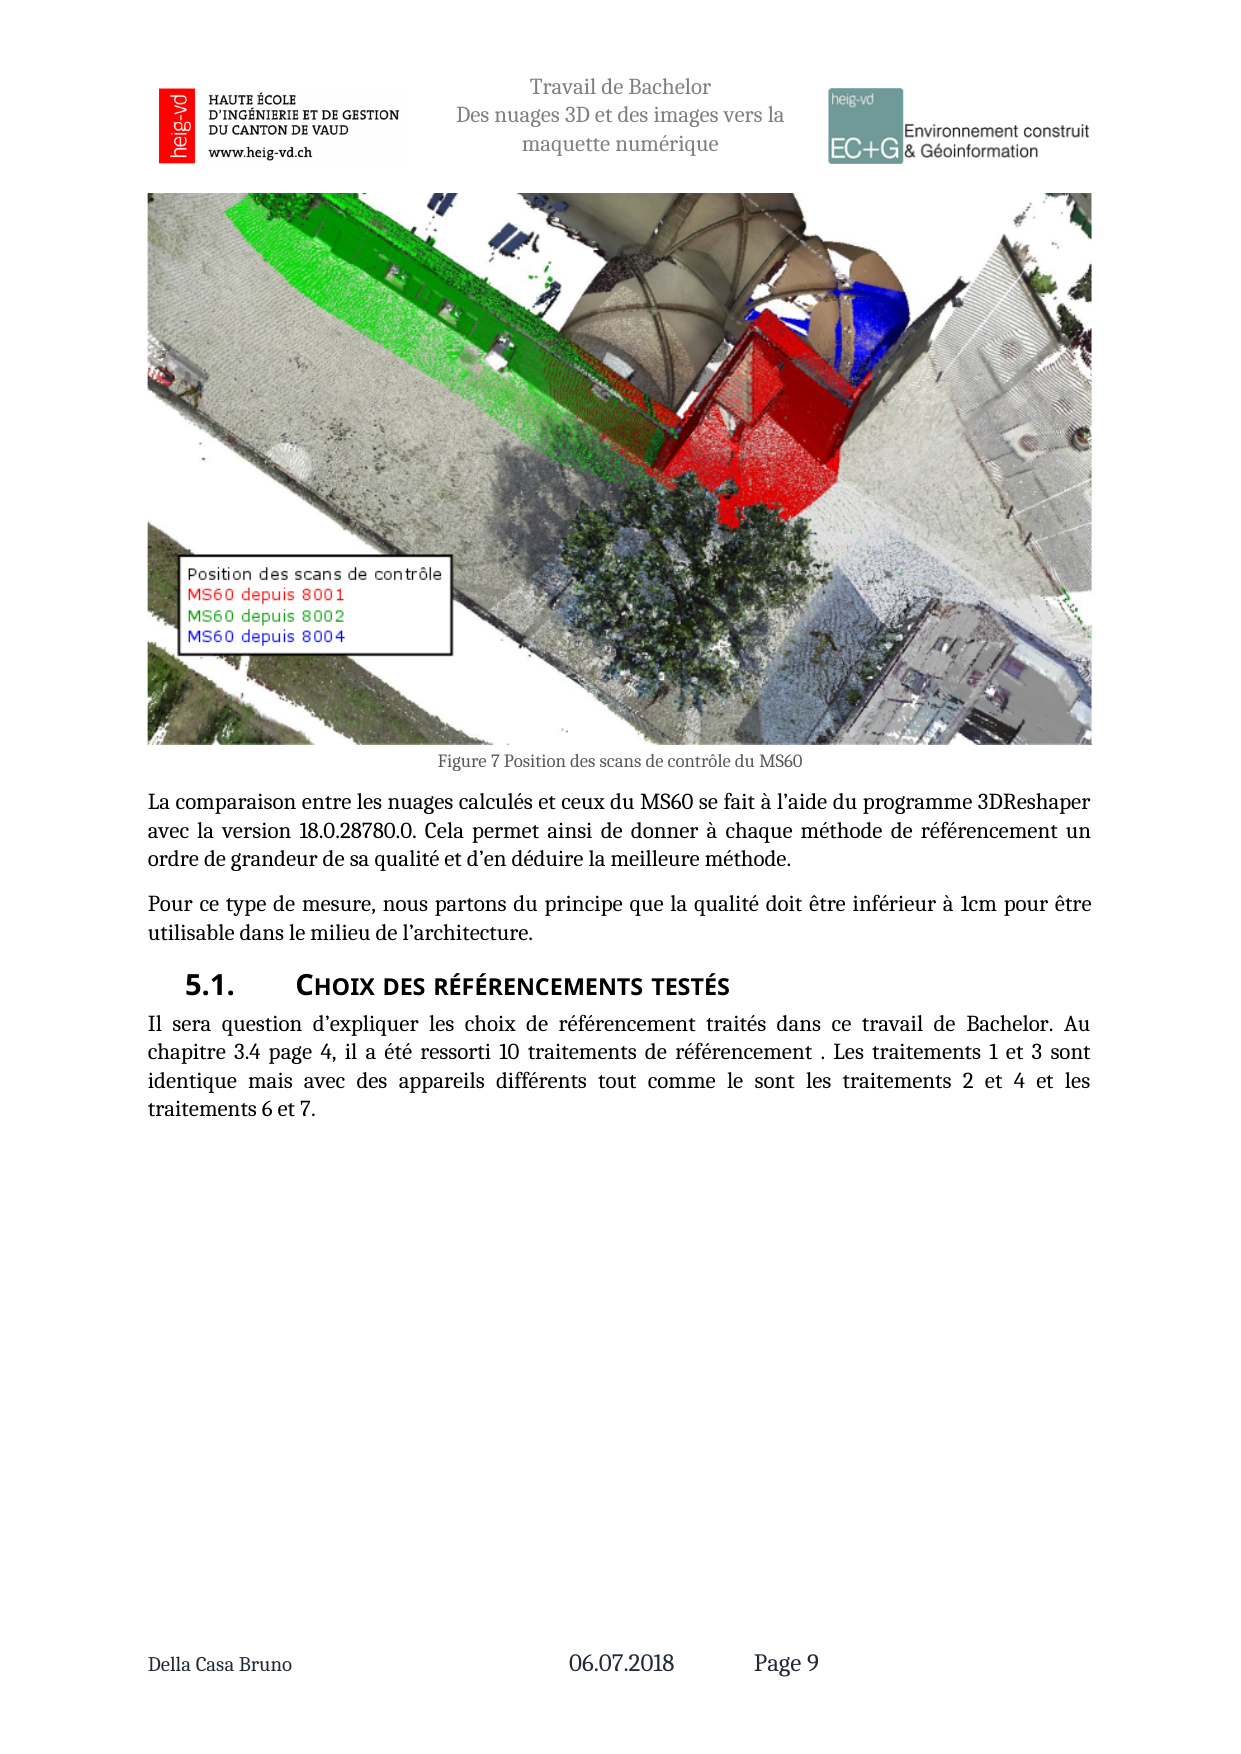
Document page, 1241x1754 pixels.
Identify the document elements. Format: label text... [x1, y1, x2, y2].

picture [147, 193, 1093, 745]
picture [827, 87, 1093, 165]
text Pour ce type de mesure, nous partons du principe que la qualité doit être inférieur à 1cm pour être utilisable dans le milieu de l’architecture. [148, 891, 1093, 946]
picture [147, 87, 410, 165]
text Il sera question d’expliquer les choix de référencement traités dans ce travail de Bachelor. Au chapitre 3.4 page 4, il a été ressorti 10 traitements de référencement . Les traitements 1 et 3 sont identique mais avec des appareils différents tout comme le sont les traitements 2 et 4 et les traitements 6 et 7. [148, 1011, 1093, 1122]
subtitle Choix des référencements testés [185, 965, 1093, 1004]
text La comparaison entre les nuages calculés et ceux du MS60 se fait à l’aide du programme 3DReshaper avec la version 18.0.28780.0. Cela permet ainsi de donner à chaque méthode de référencement un ordre de grandeur de sa qualité et d’en déduire la meilleure méthode. [148, 789, 1093, 872]
